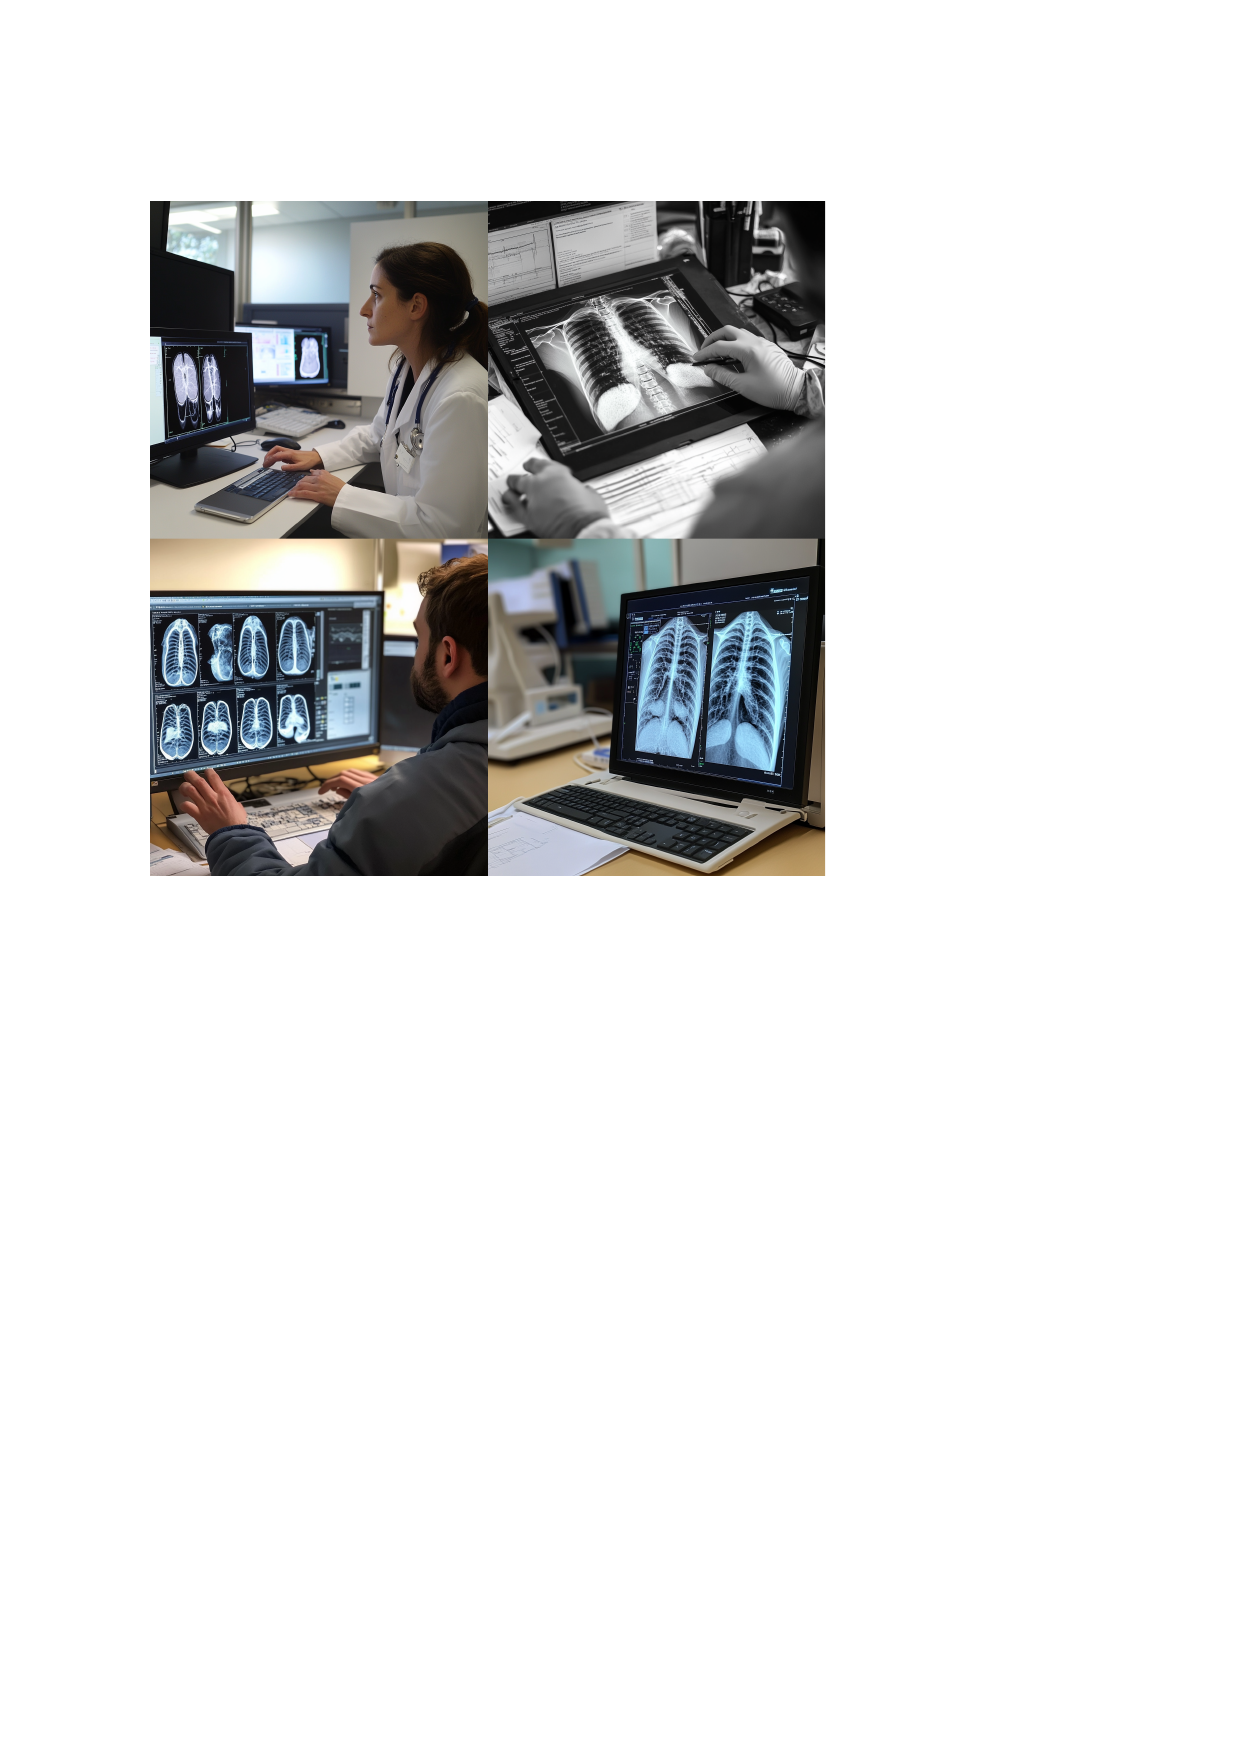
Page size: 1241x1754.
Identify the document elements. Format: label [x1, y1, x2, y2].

picture [150, 201, 826, 876]
